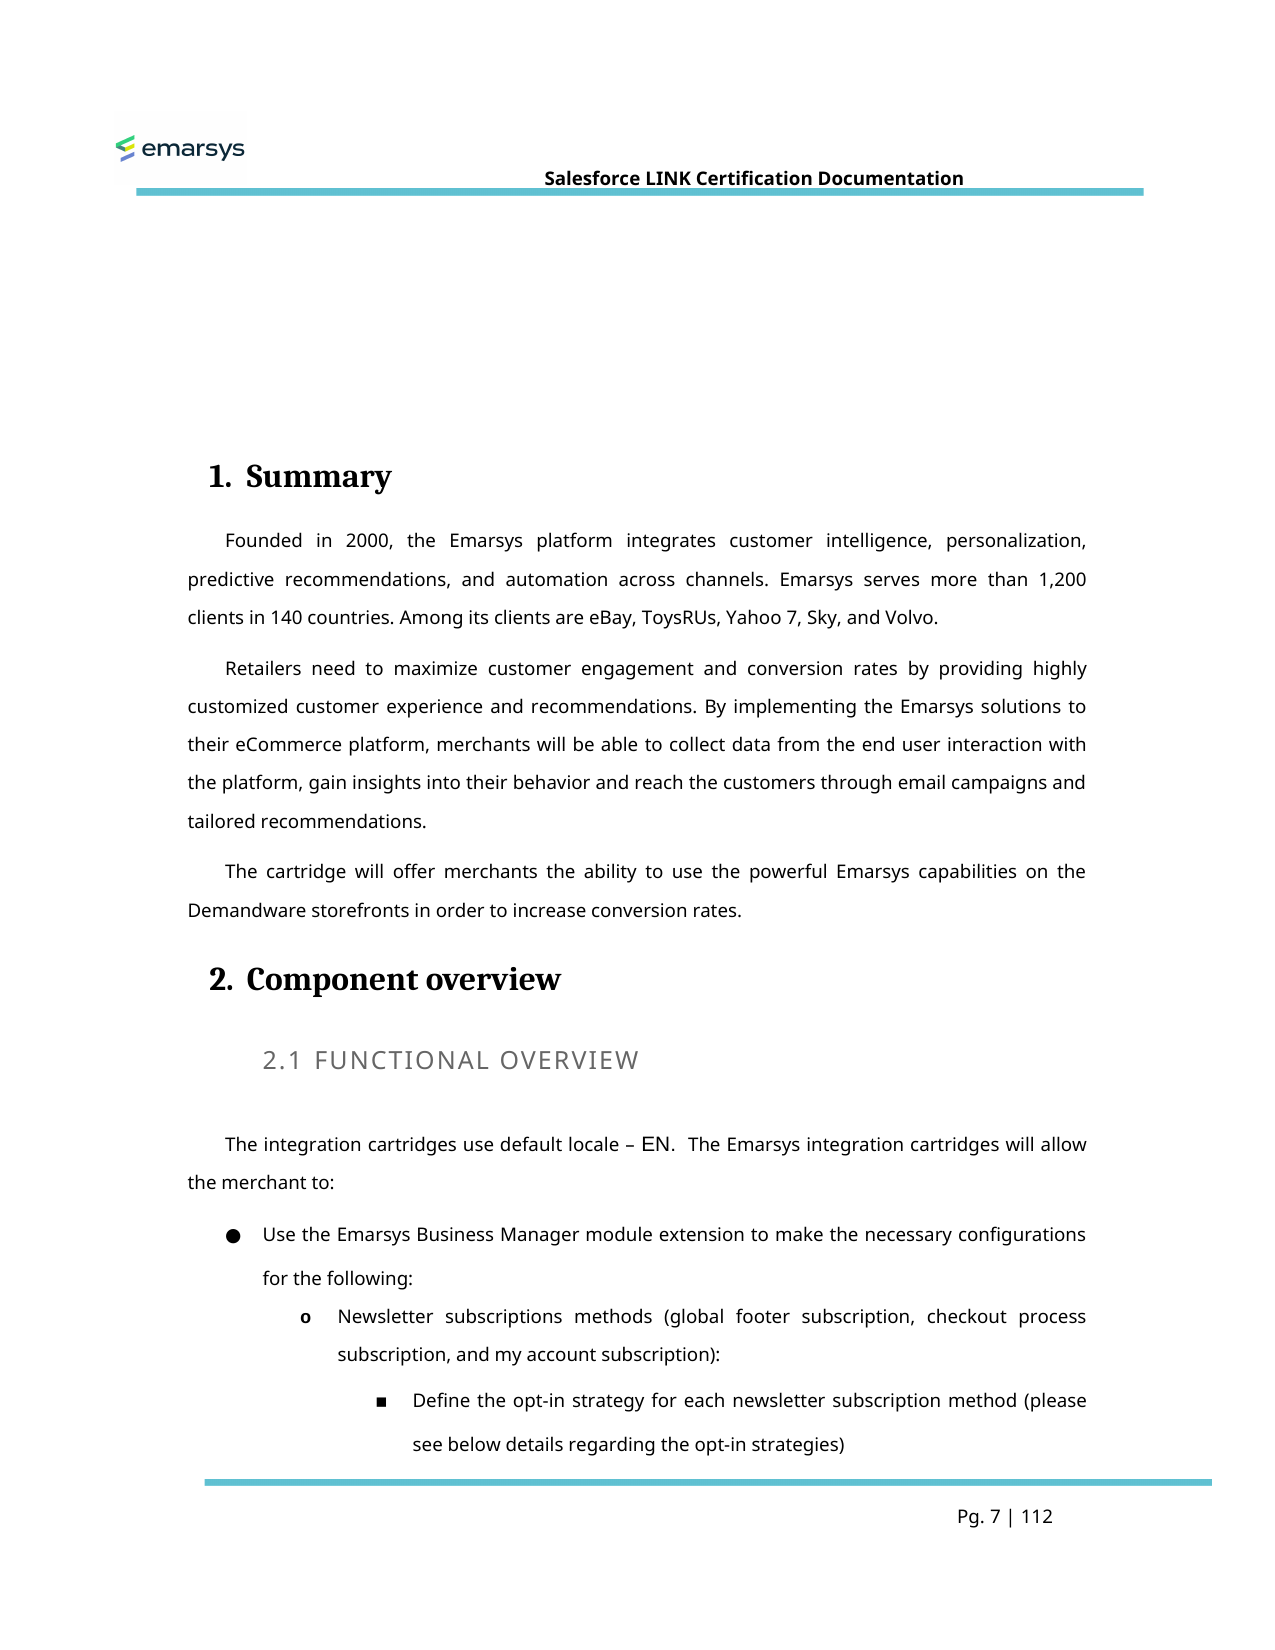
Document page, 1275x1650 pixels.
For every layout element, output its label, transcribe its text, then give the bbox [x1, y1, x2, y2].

subtitle Component overview [209, 960, 1087, 998]
picture [113, 111, 247, 185]
text The cartridge will offer merchants the ability to use the powerful Emarsys capabilities on the Demandware storefronts in order to increase conversion rates. [187, 859, 1087, 922]
text The integration cartridges use default locale – EN. The Emarsys integration cartridges will allow the merchant to: [187, 1131, 1087, 1195]
list Use the Emarsys Business Manager module extension to make the necessary configurations for the following: [225, 1214, 1087, 1291]
subtitle Functional overview [262, 1043, 1087, 1077]
list Newsletter subscriptions methods (global footer subscription, checkout process subscription, and my account subscription): [300, 1303, 1087, 1367]
subtitle Summary [209, 458, 1087, 496]
text Retailers need to maximize customer engagement and conversion rates by providing highly customized customer experience and recommendations. By implementing the Emarsys solutions to their eCommerce platform, merchants will be able to collect data from the end user interaction with the platform, gain insights into their behavior and reach the customers through email campaigns and tailored recommendations. [187, 655, 1087, 833]
text Founded in 2000, the Emarsys platform integrates customer intelligence, personalization, predictive recommendations, and automation across channels. Emarsys serves more than 1,200 clients in 140 countries. Among its clients are eBay, ToysRUs, Yahoo 7, Sky, and Volvo. [187, 528, 1087, 630]
picture [204, 1479, 1212, 1486]
list Define the opt-in strategy for each newsletter subscription method (please see below details regarding the opt-in strategies) [375, 1380, 1087, 1457]
picture [136, 188, 1144, 196]
